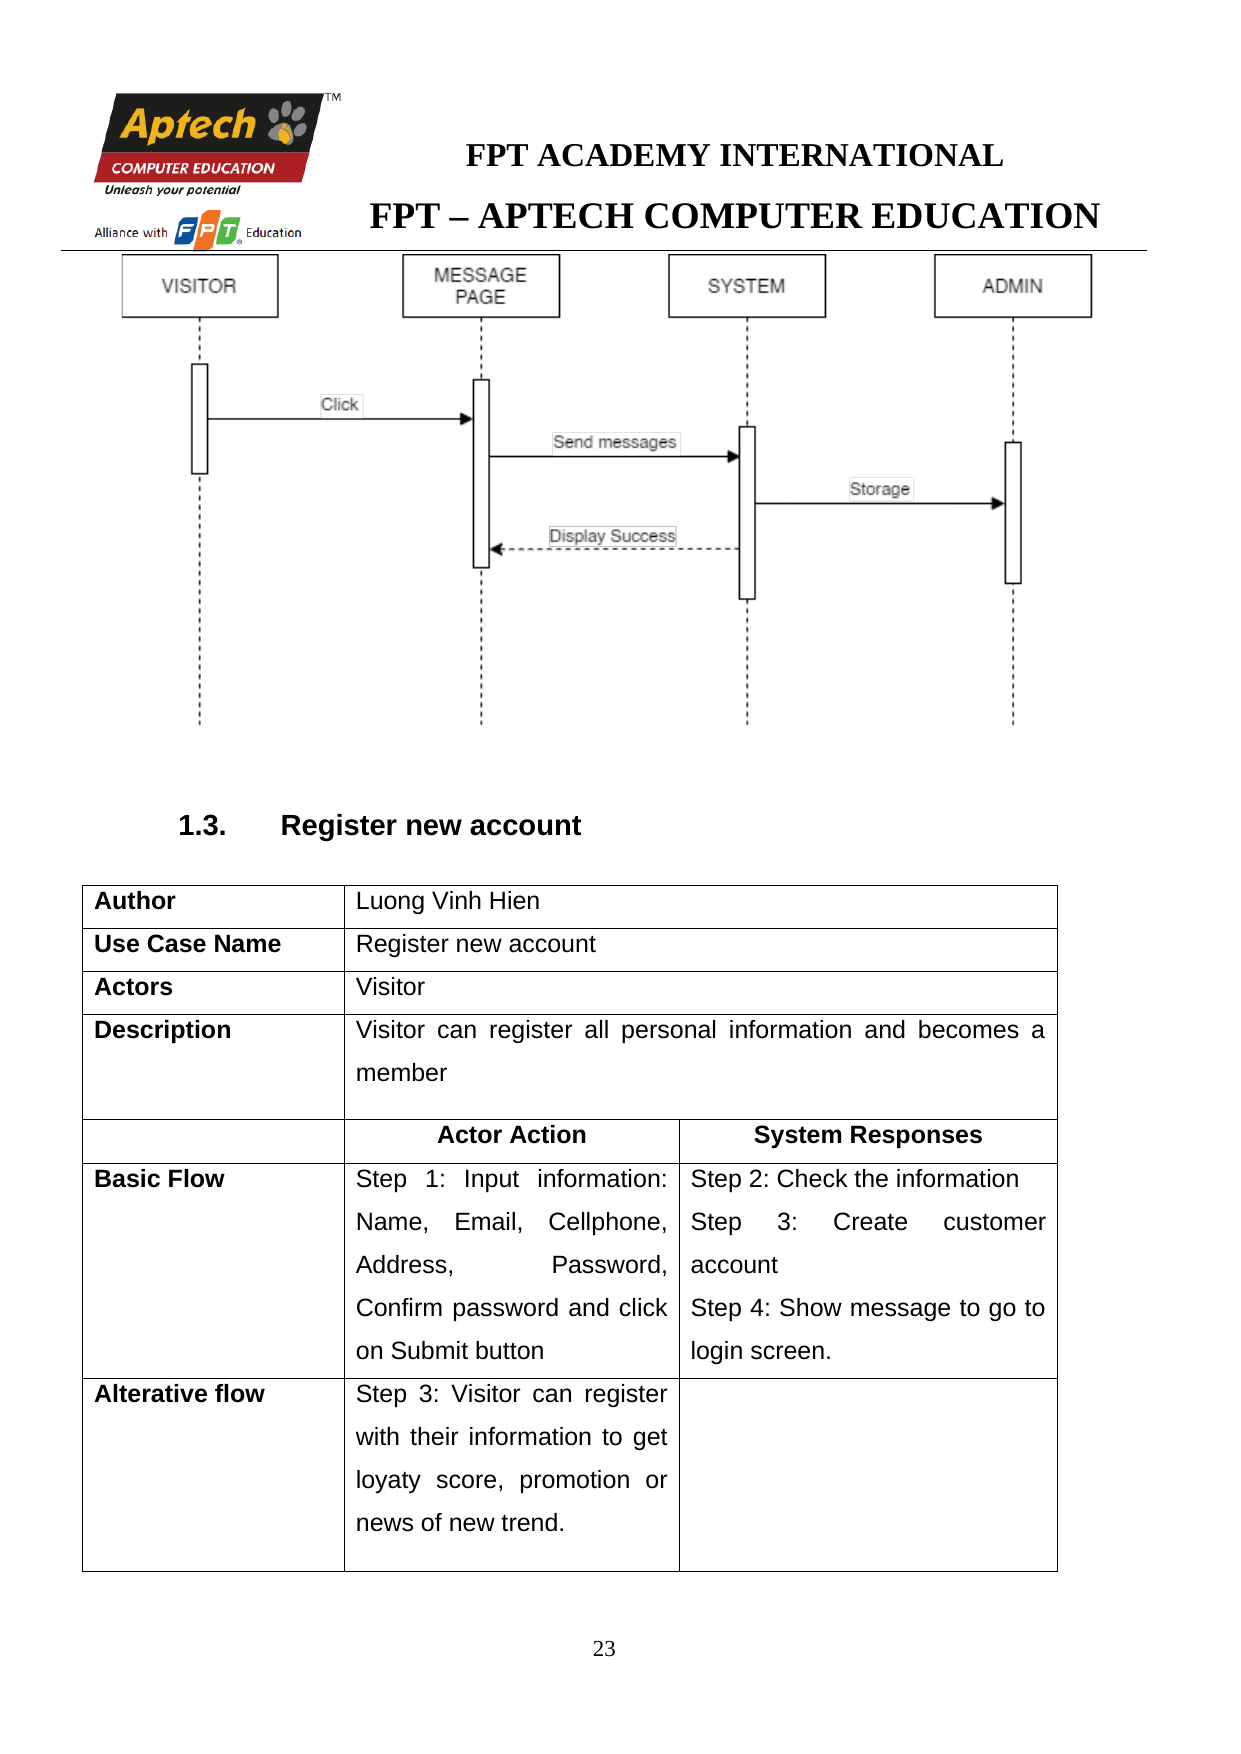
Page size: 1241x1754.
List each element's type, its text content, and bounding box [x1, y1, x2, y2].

table_cell Visitor can register all personal information and becomes a member [345, 1015, 1057, 1118]
table_cell Step 3: Visitor can register with their information to get loyaty score, promotion or news of new trend. [345, 1379, 679, 1571]
picture [90, 251, 1094, 727]
table_header Author [83, 886, 344, 928]
table_cell [83, 1120, 344, 1163]
table_cell Step 2: Check the information Step 3: Create customer account Step 4: Show message to go to login screen. [680, 1164, 1057, 1378]
table_cell System Responses [680, 1120, 1057, 1163]
table_cell Use Case Name [83, 929, 344, 971]
table_cell Visitor [345, 972, 1057, 1014]
table_cell Basic Flow [83, 1164, 344, 1378]
table_cell Step 1: Input information: Name, Email, Cellphone, Address, Password, Confirm password and click on Submit button [345, 1164, 679, 1378]
table_cell Alterative flow [83, 1379, 344, 1571]
table_cell Actors [83, 972, 344, 1014]
picture [90, 86, 344, 250]
table_cell Description [83, 1015, 344, 1118]
list Register new account [178, 808, 1105, 841]
table_cell Register new account [345, 929, 1057, 971]
table_cell Actor Action [345, 1120, 679, 1163]
table_cell [680, 1379, 1057, 1571]
table_header Luong Vinh Hien [345, 886, 1057, 928]
